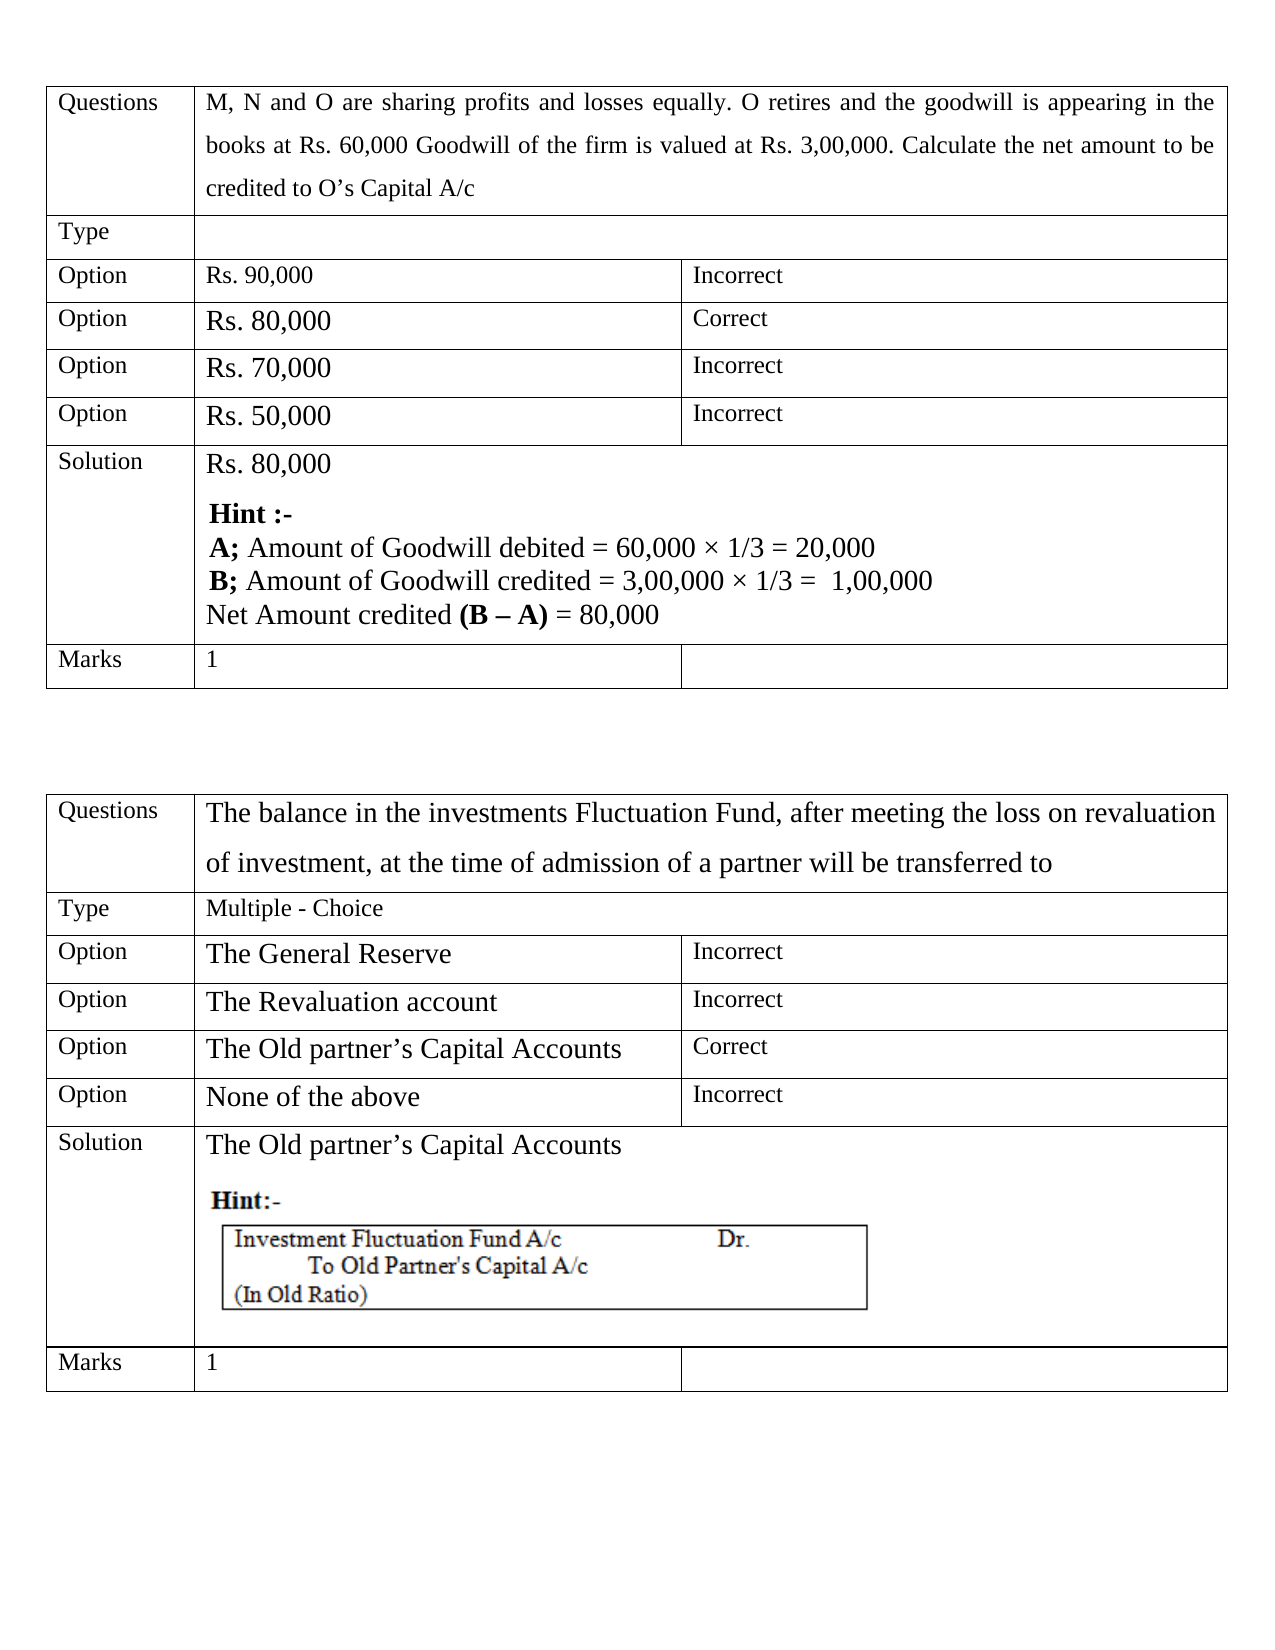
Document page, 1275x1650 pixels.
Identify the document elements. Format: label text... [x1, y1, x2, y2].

table_header Questions [47, 87, 194, 215]
table_cell Solution [47, 1127, 194, 1346]
table_cell Rs. 90,000 [195, 260, 681, 302]
table_cell Rs. 80,000 [195, 303, 681, 349]
table_cell Rs. 50,000 [195, 398, 681, 445]
table_cell [682, 1348, 1227, 1391]
table_cell Solution [47, 446, 194, 643]
table_cell Rs. 80,000 Hint :- A; Amount of Goodwill debited = 60,000 × 1/3 = 20,000 B; Amount of Goodwill credited = 3,00,000 × 1/3 = 1,00,000 Net Amount credited (B – A) = 80,000 [195, 446, 1227, 643]
table_cell Incorrect [682, 1079, 1227, 1126]
table_cell Rs. 70,000 [195, 350, 681, 397]
table_cell Option [47, 350, 194, 397]
table_cell The Revaluation account [195, 984, 681, 1030]
table_cell The General Reserve [195, 936, 681, 983]
table_cell Incorrect [682, 936, 1227, 983]
table_cell Marks [47, 1348, 194, 1391]
table_cell Option [47, 936, 194, 983]
table_cell Option [47, 398, 194, 445]
table_cell The Old partner’s Capital Accounts [195, 1031, 681, 1078]
table_cell 1 [195, 645, 681, 687]
table_cell Option [47, 260, 194, 302]
table_cell Option [47, 1031, 194, 1078]
table_cell Correct [682, 303, 1227, 349]
table_cell Incorrect [682, 984, 1227, 1030]
table_cell None of the above [195, 1079, 681, 1126]
table_cell Incorrect [682, 350, 1227, 397]
table_cell [195, 216, 1227, 259]
table_header M, N and O are sharing profits and losses equally. O retires and the goodwill is appearing in the books at Rs. 60,000 Goodwill of the firm is valued at Rs. 3,00,000. Calculate the net amount to be credited to O’s Capital A/c [195, 87, 1227, 215]
table_cell The Old partner’s Capital Accounts [195, 1127, 1227, 1346]
table_cell Correct [682, 1031, 1227, 1078]
picture [205, 1177, 879, 1334]
table_cell Incorrect [682, 398, 1227, 445]
table_cell 1 [195, 1348, 681, 1391]
table_cell [682, 645, 1227, 687]
table_cell Multiple - Choice [195, 893, 1227, 935]
table_header Questions [47, 795, 194, 892]
table_cell Incorrect [682, 260, 1227, 302]
table_cell Marks [47, 645, 194, 687]
table_cell Type [47, 216, 194, 259]
table_cell Option [47, 303, 194, 349]
table_cell Option [47, 1079, 194, 1126]
table_cell Option [47, 984, 194, 1030]
table_cell Type [47, 893, 194, 935]
table_header The balance in the investments Fluctuation Fund, after meeting the loss on revaluation of investment, at the time of admission of a partner will be transferred to [195, 795, 1227, 892]
